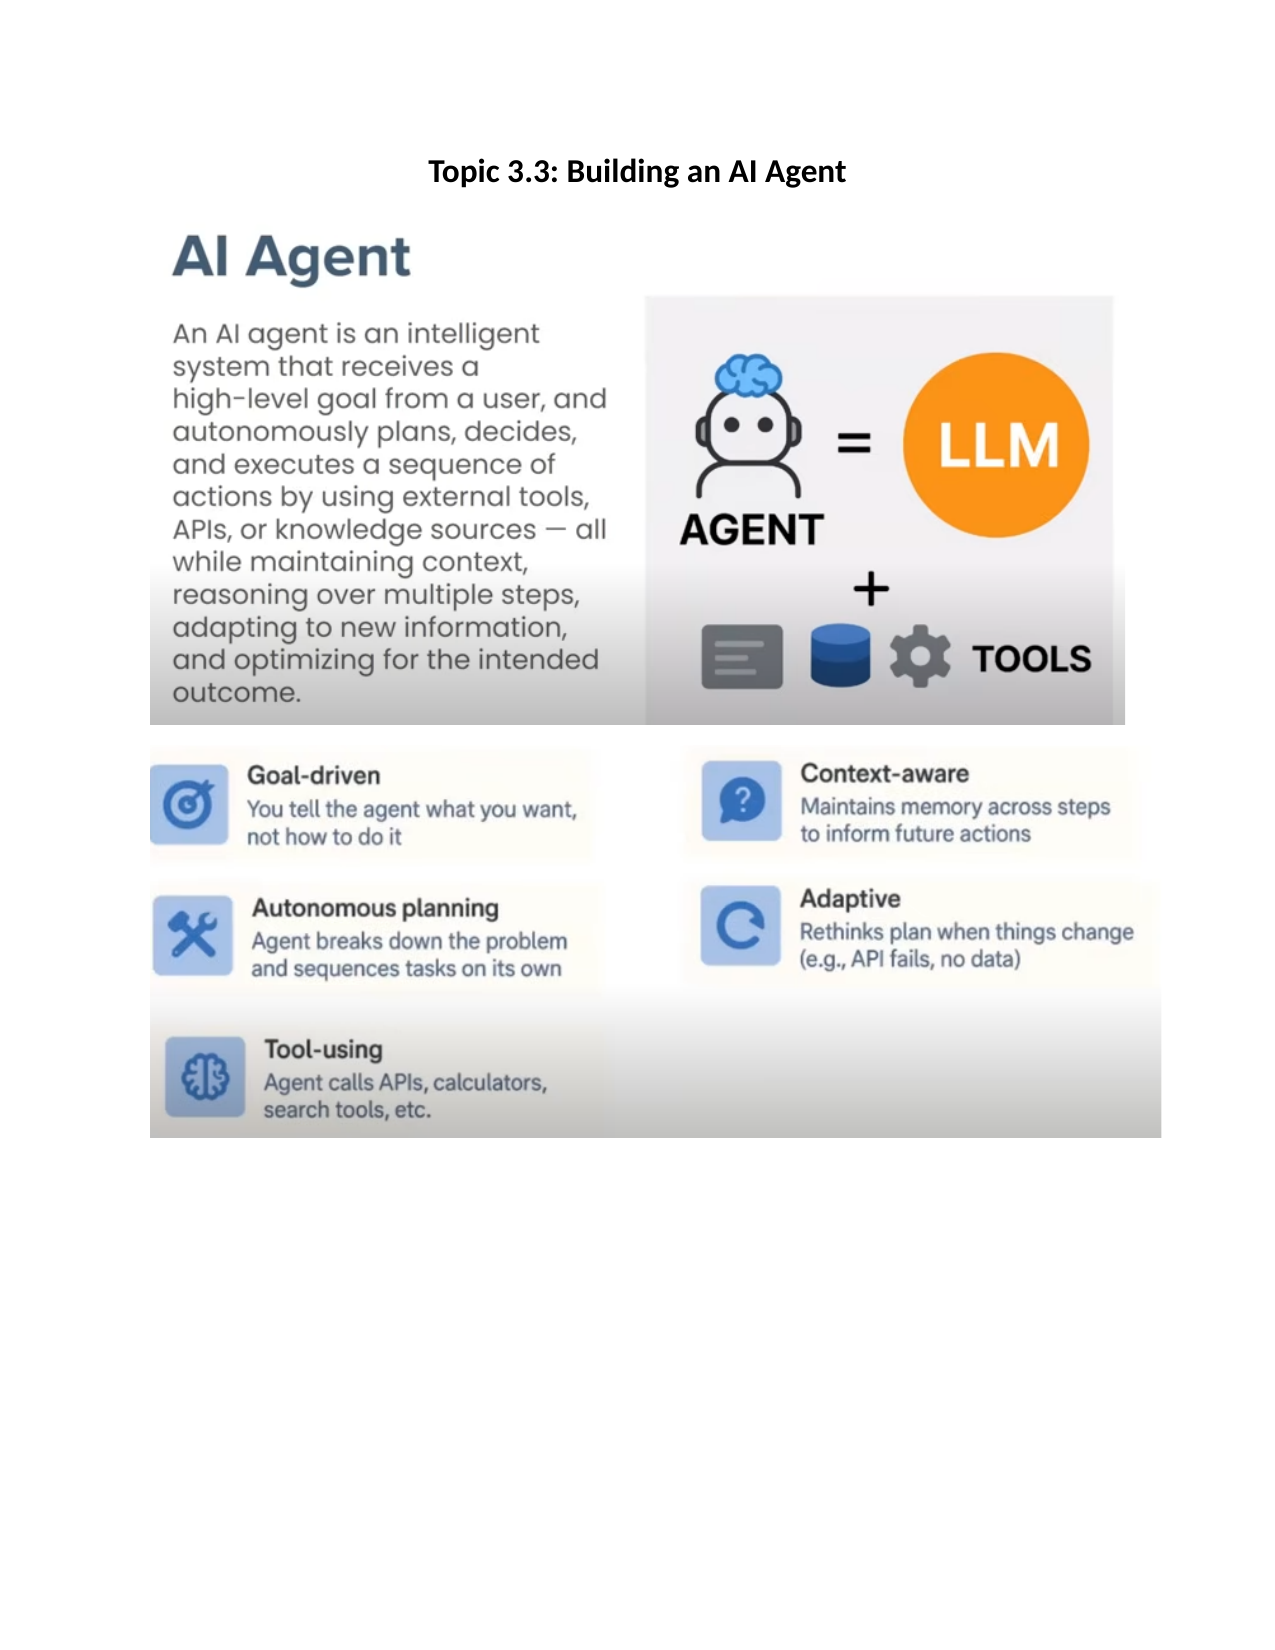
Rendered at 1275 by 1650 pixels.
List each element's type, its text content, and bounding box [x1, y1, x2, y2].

text Topic 3.3: Building an AI Agent [150, 150, 1125, 191]
picture [150, 213, 1125, 725]
picture [150, 745, 1162, 1138]
